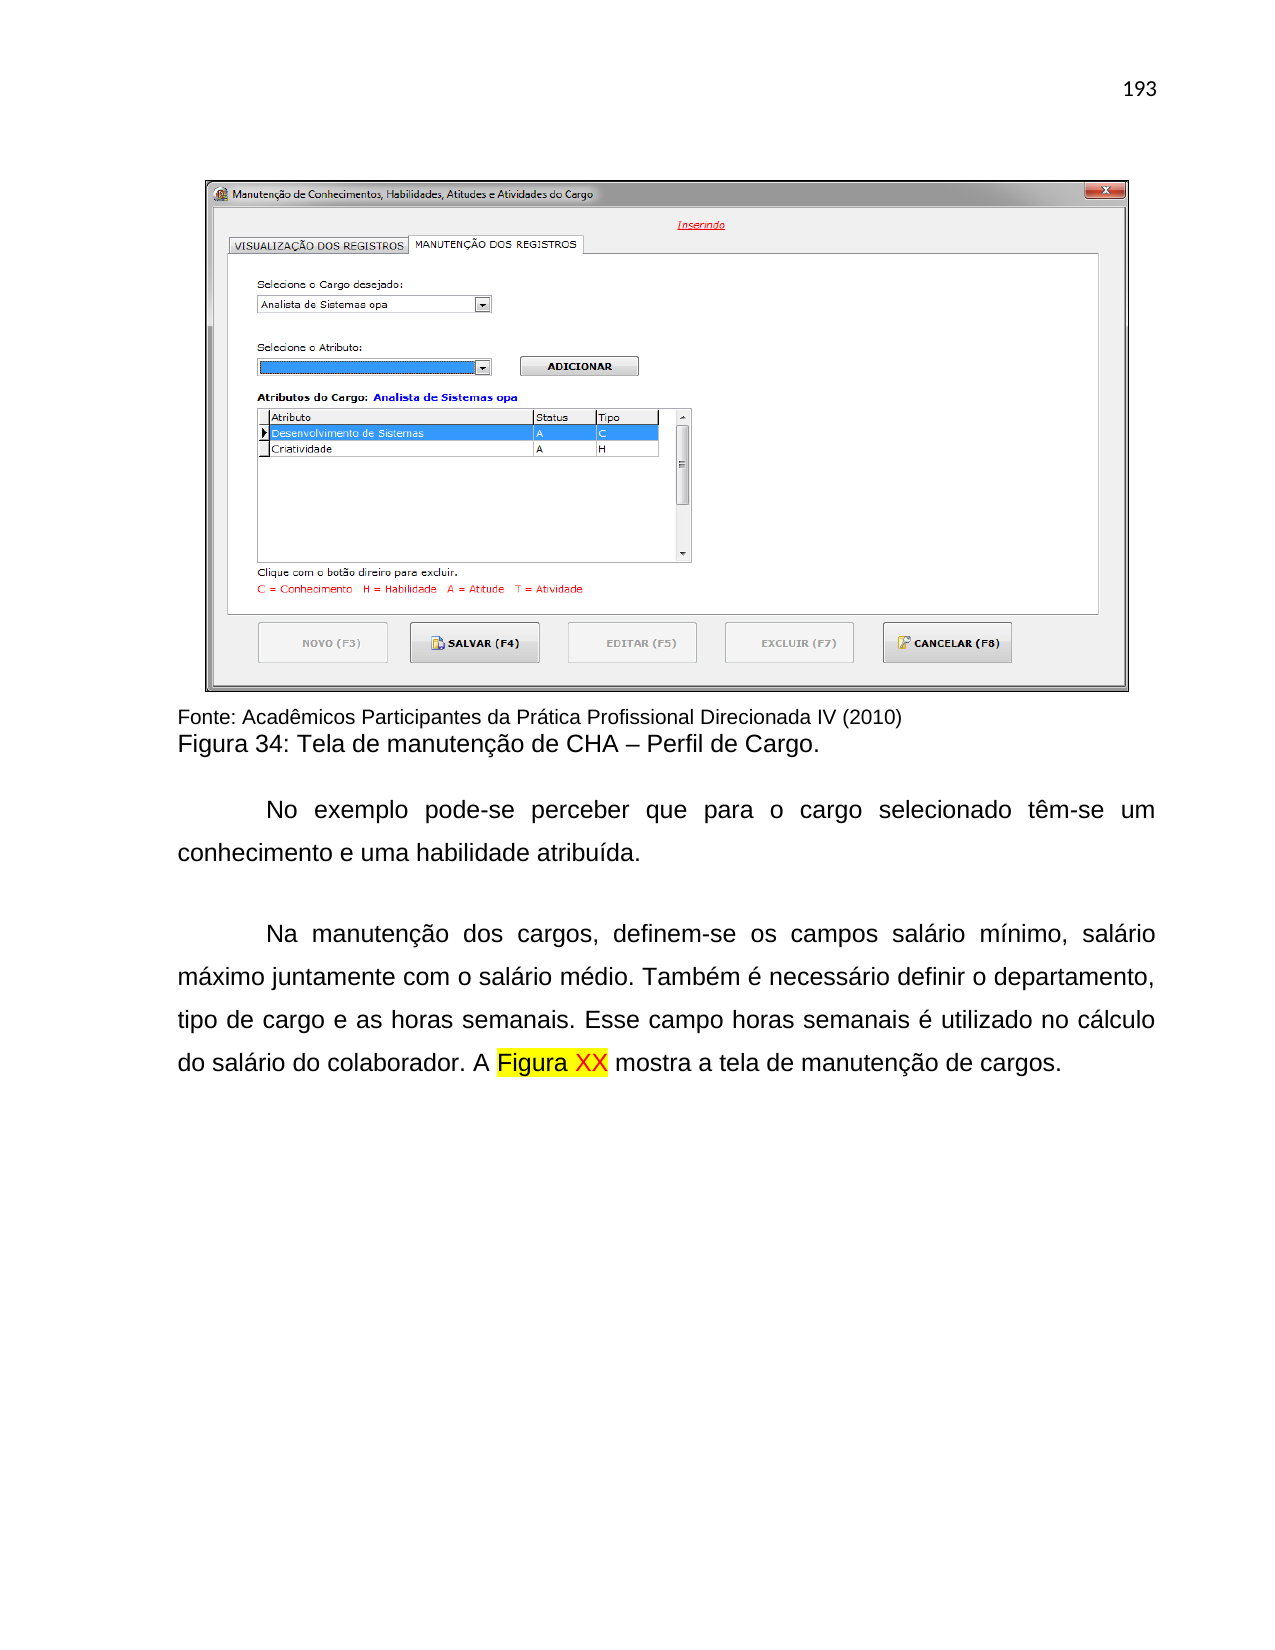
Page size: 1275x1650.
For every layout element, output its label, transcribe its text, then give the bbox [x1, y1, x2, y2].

text Fonte: Acadêmicos Participantes da Prática Profissional Direcionada IV (2010) [177, 704, 1157, 728]
picture [206, 181, 1128, 691]
text Na manutenção dos cargos, definem-se os campos salário mínimo, salário máximo juntamente com o salário médio. Também é necessário definir o departamento, tipo de cargo e as horas semanais. Esse campo horas semanais é utilizado no cálculo do salário do colaborador. A Figura XX mostra a tela de manutenção de cargos. [177, 918, 1157, 1077]
text No exemplo pode-se perceber que para o cargo selecionado têm-se um conhecimento e uma habilidade atribuída. [177, 795, 1157, 867]
text Figura 34: Tela de manutenção de CHA – Perfil de Cargo. [177, 728, 1157, 757]
